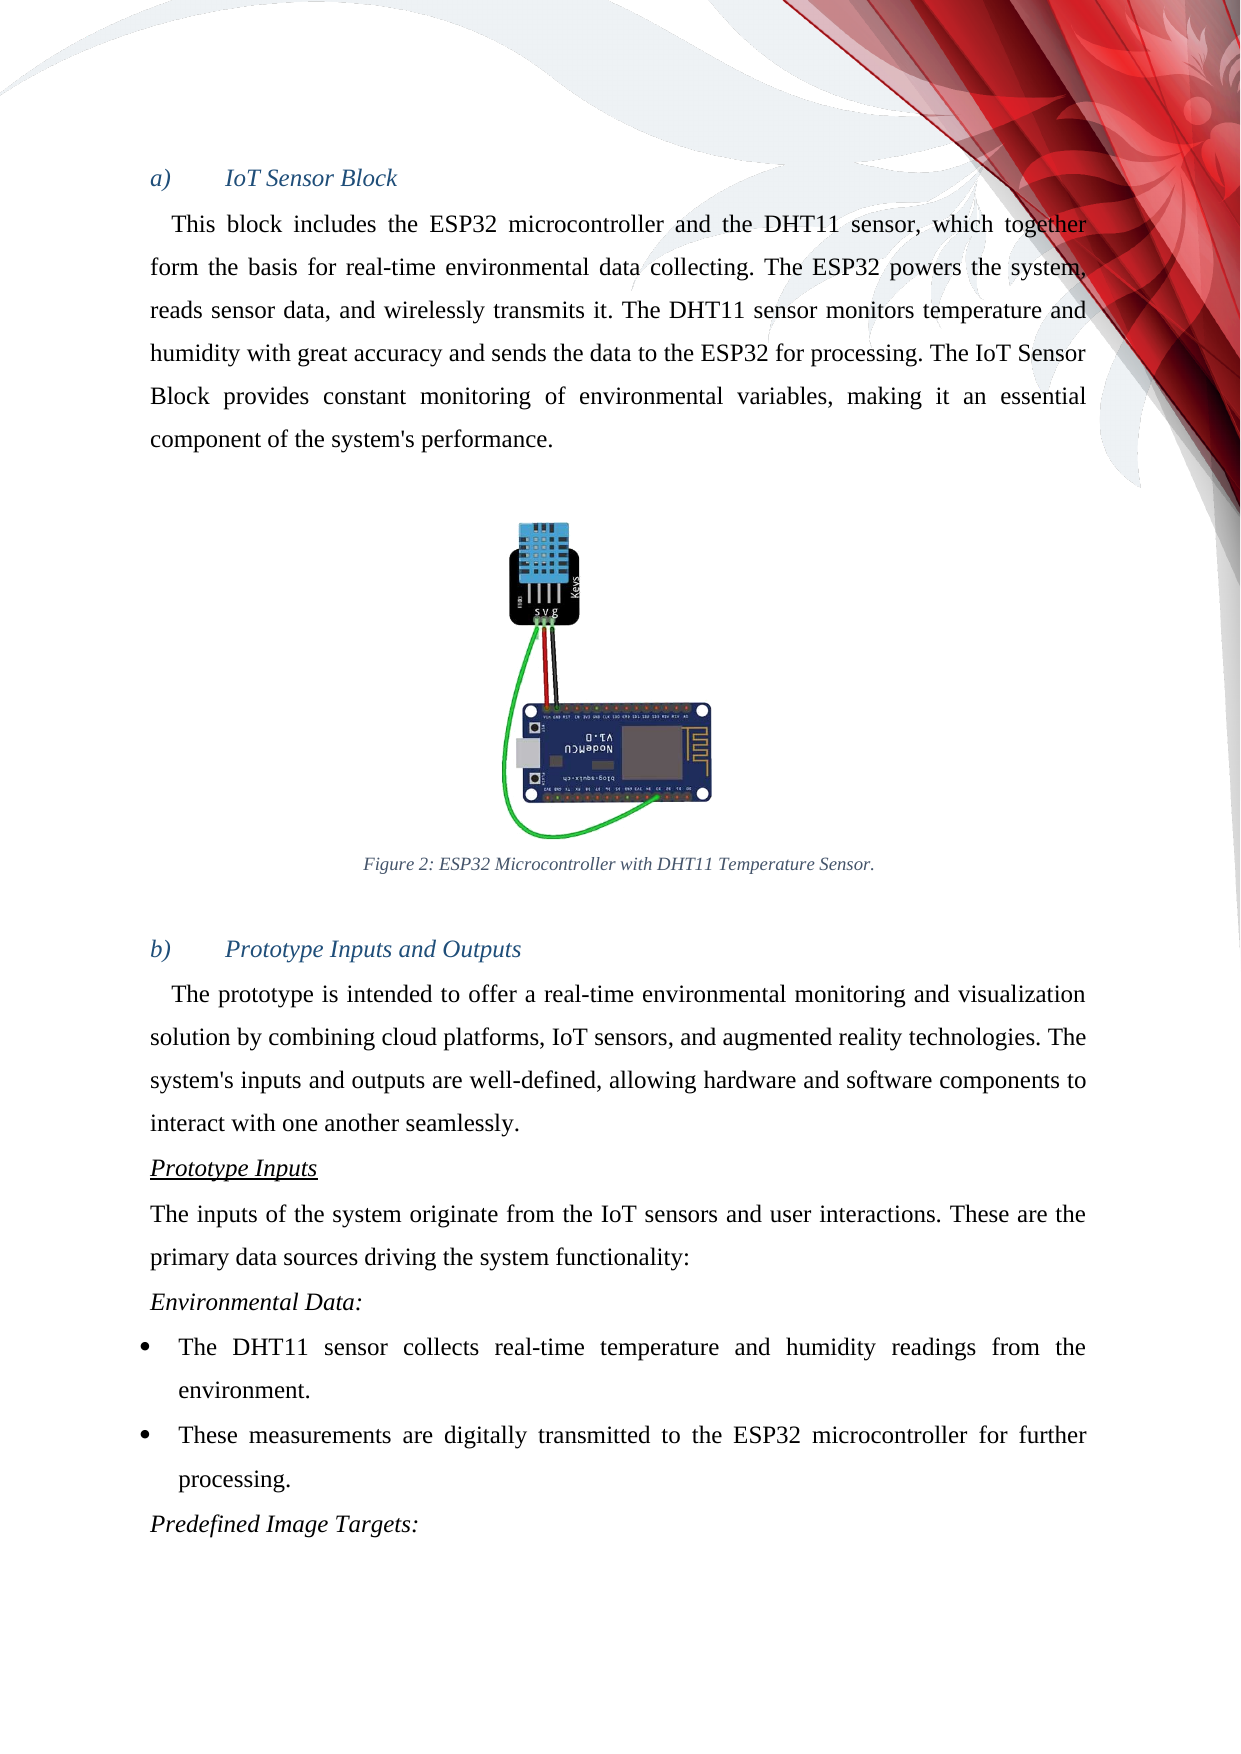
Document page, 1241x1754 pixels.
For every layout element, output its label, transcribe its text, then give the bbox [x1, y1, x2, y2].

picture [0, 0, 1241, 974]
subtitle Prototype Inputs and Outputs [150, 934, 1090, 962]
text Environmental Data: [150, 1287, 1087, 1316]
subtitle IoT Sensor Block [150, 163, 1090, 192]
text Prototype Inputs [150, 1153, 1087, 1182]
list These measurements are digitally transmitted to the ESP32 microcontroller for further processing. [141, 1421, 1087, 1492]
text The prototype is intended to offer a real-time environmental monitoring and visualization solution by combining cloud platforms, IoT sensors, and augmented reality technologies. The system's inputs and outputs are well-defined, allowing hardware and software components to interact with one another seamlessly. [150, 979, 1087, 1137]
text Predefined Image Targets: [150, 1509, 1087, 1538]
text This block includes the ESP32 microcontroller and the DHT11 sensor, which together form the basis for real-time environmental data collecting. The ESP32 powers the system, reads sensor data, and wirelessly transmits it. The DHT11 sensor monitors temperature and humidity with great accuracy and sends the data to the ESP32 for processing. The IoT Sensor Block provides constant monitoring of environmental variables, making it an essential component of the system's performance. [150, 209, 1087, 453]
list The DHT11 sensor collects real-time temperature and humidity readings from the environment. [141, 1332, 1087, 1404]
text The inputs of the system originate from the IoT sensors and user interactions. These are the primary data sources driving the system functionality: [150, 1199, 1087, 1271]
